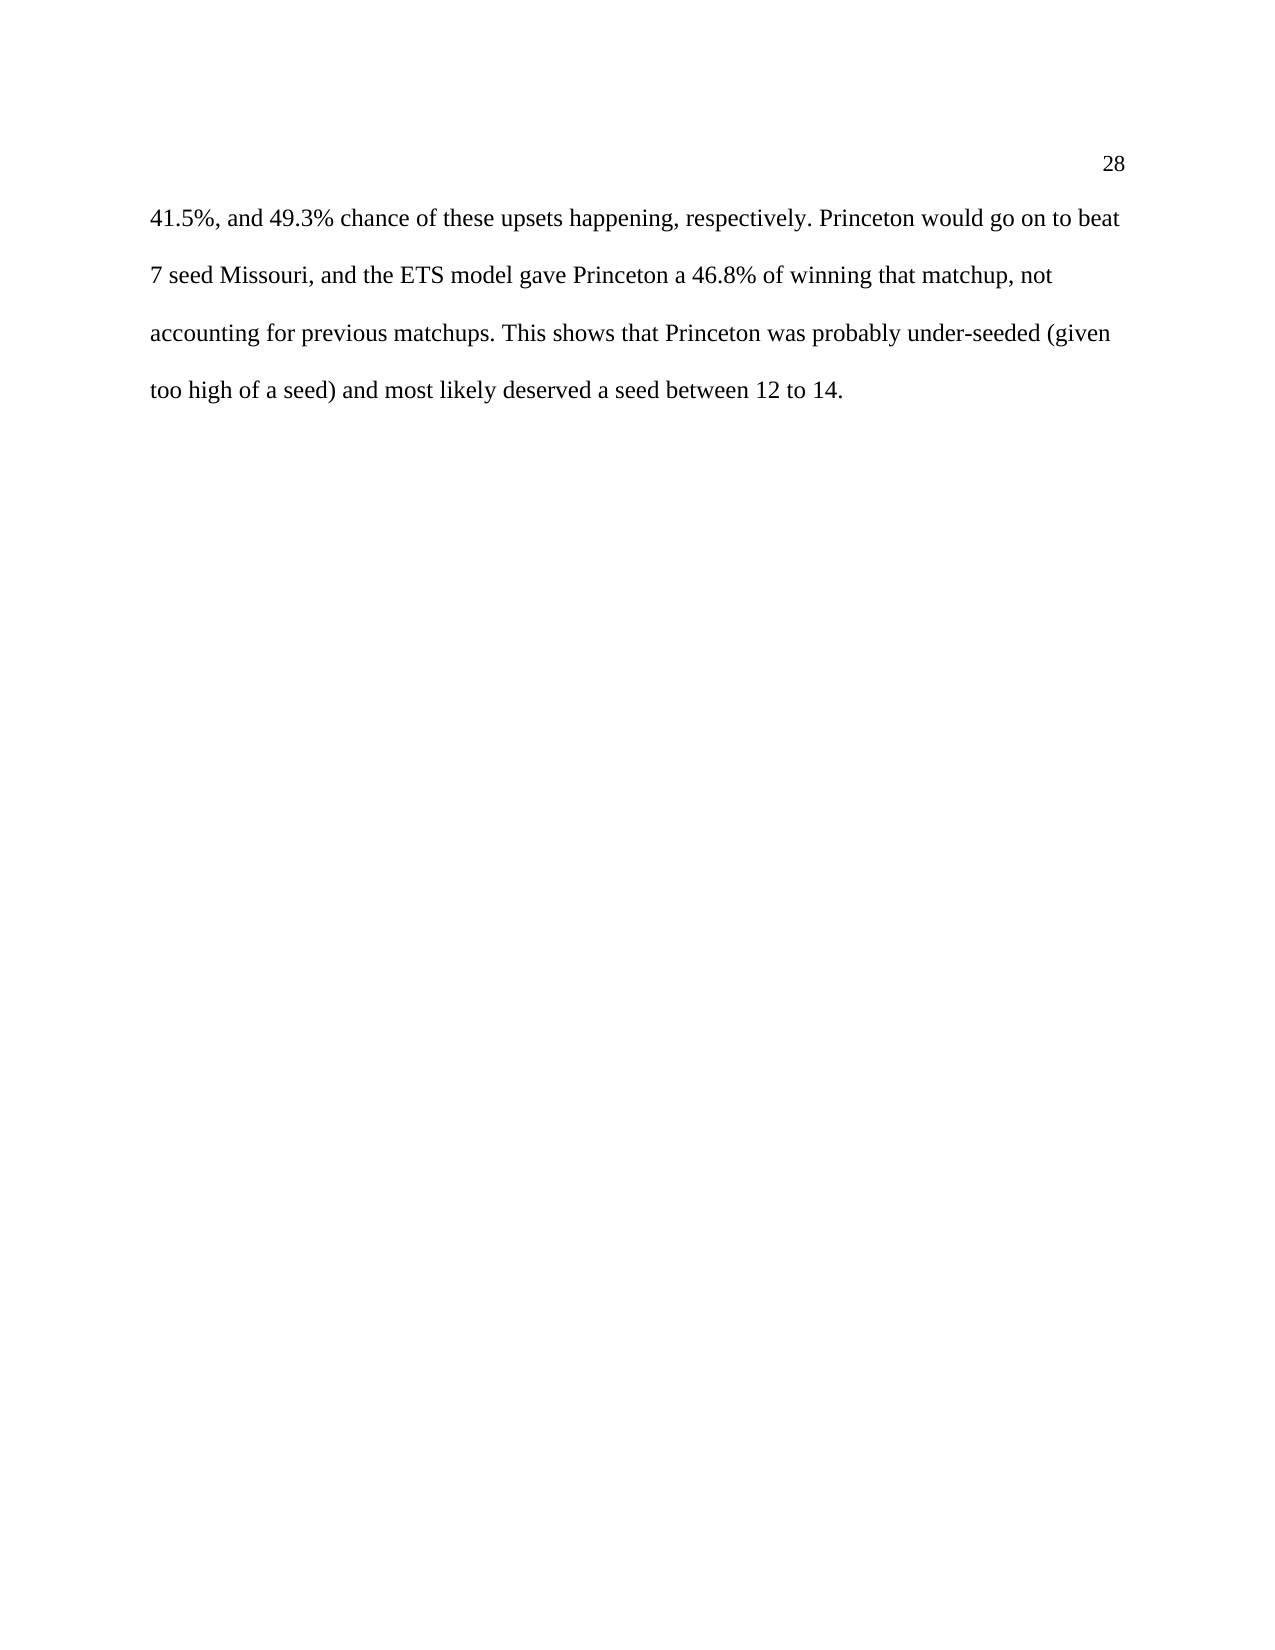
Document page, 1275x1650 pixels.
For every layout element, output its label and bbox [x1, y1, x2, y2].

text [150, 203, 1125, 404]
